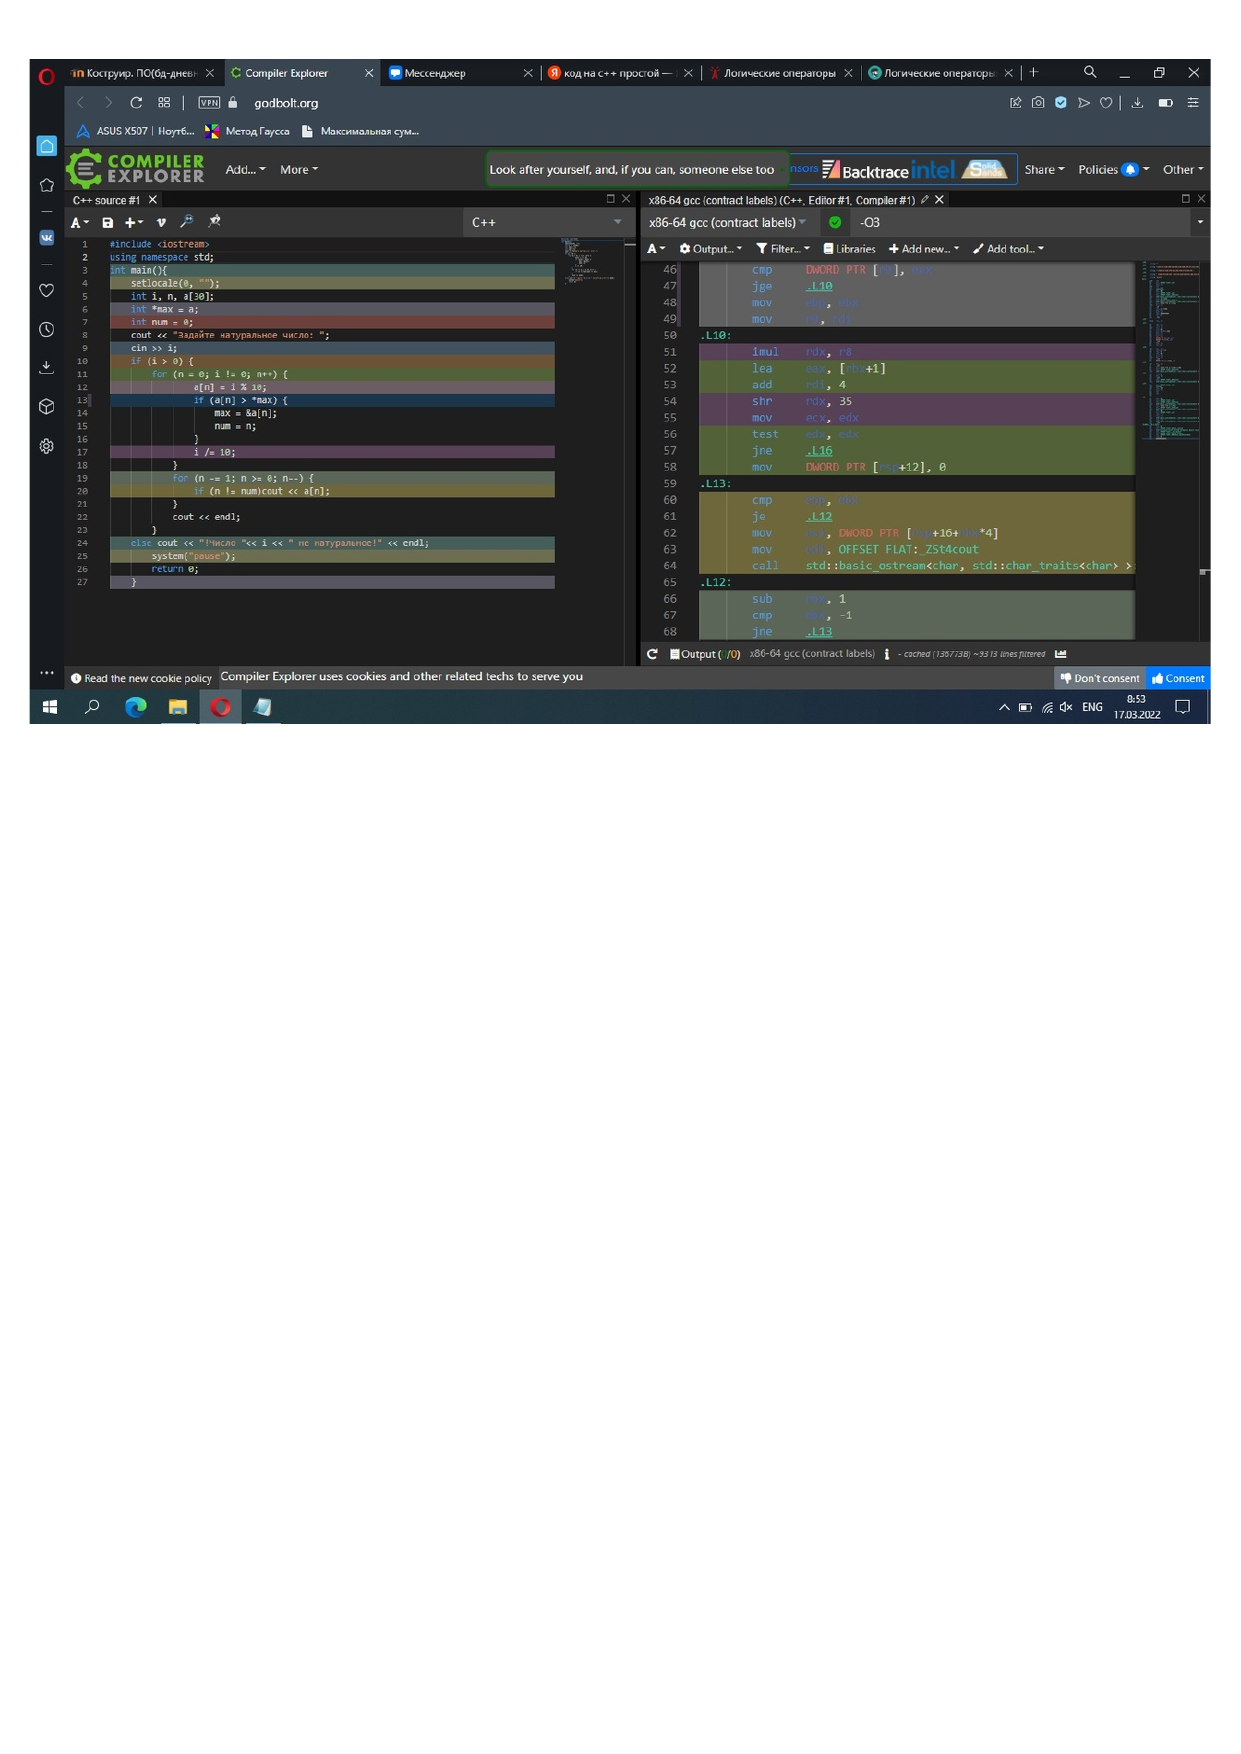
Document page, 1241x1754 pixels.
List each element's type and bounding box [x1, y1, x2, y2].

picture [29, 59, 1211, 724]
